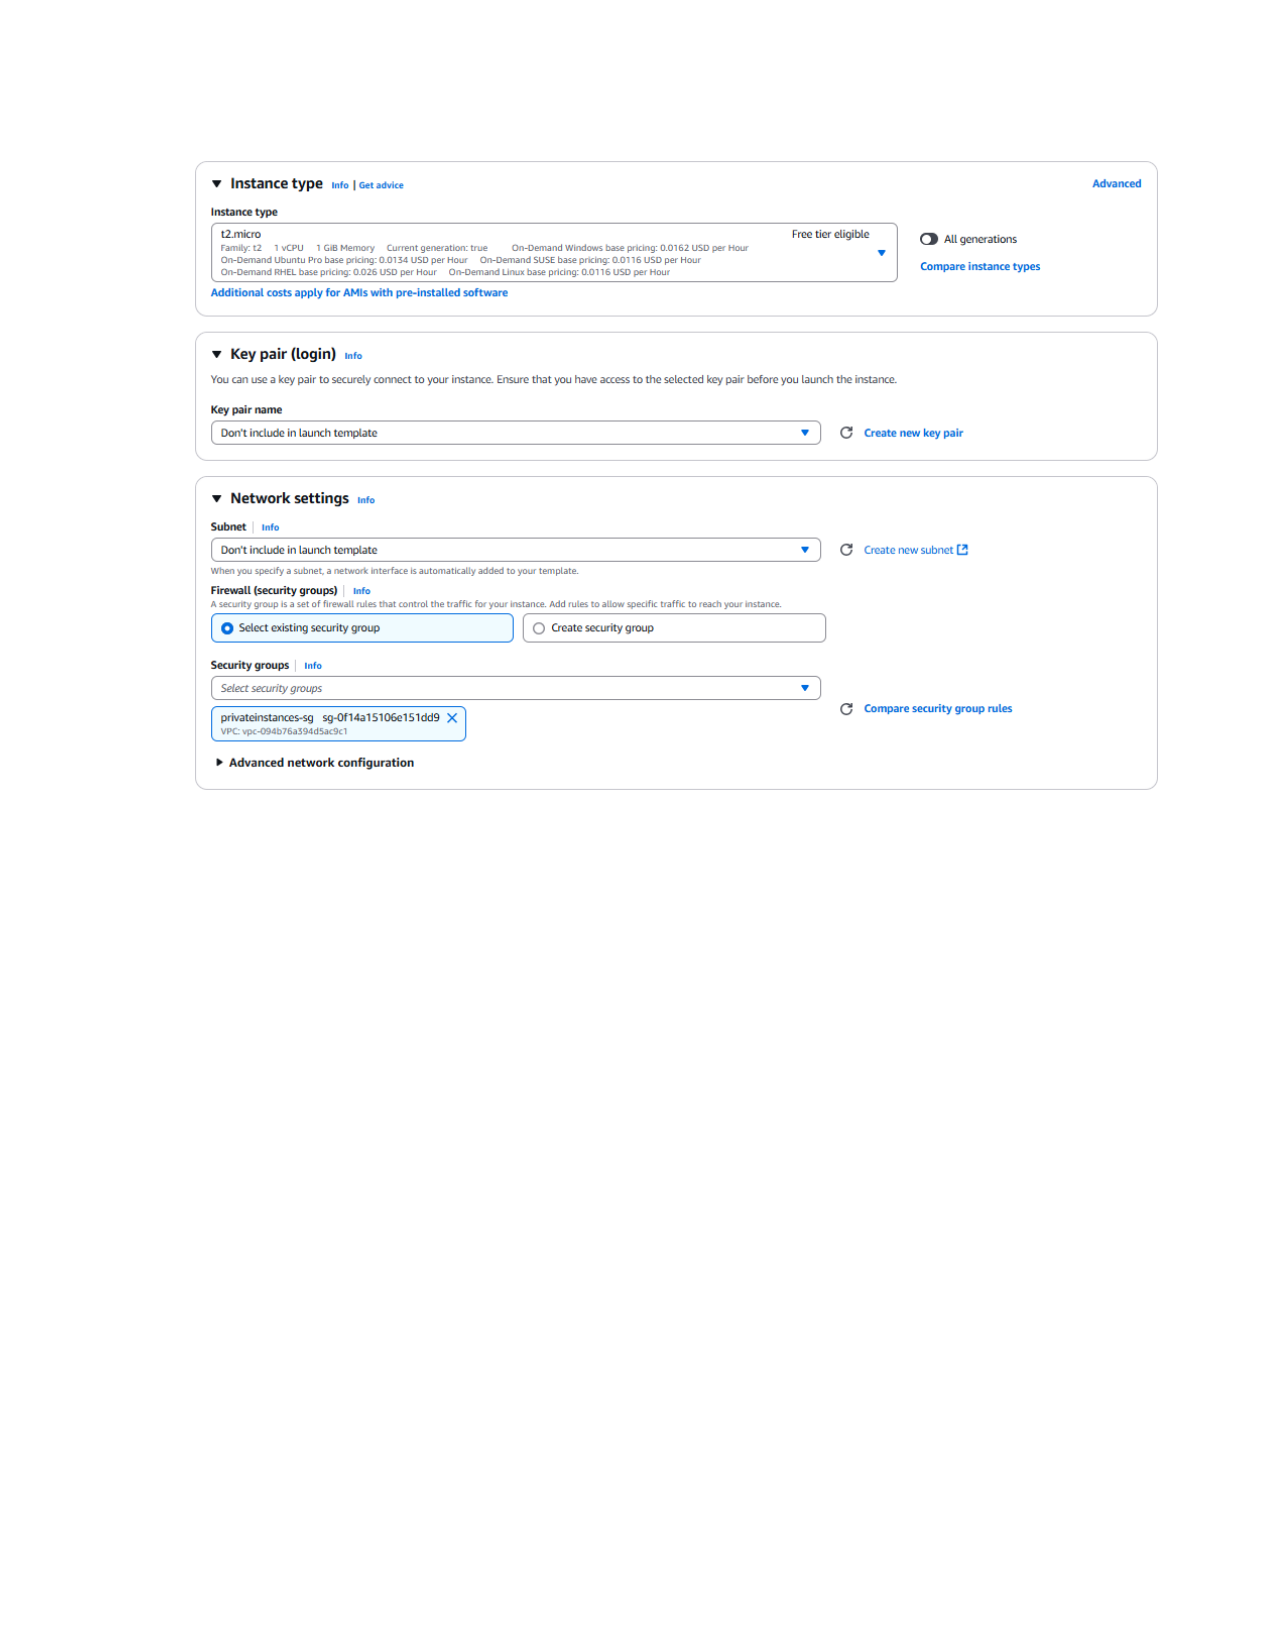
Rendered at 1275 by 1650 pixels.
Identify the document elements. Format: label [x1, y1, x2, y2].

picture [187, 150, 1163, 801]
